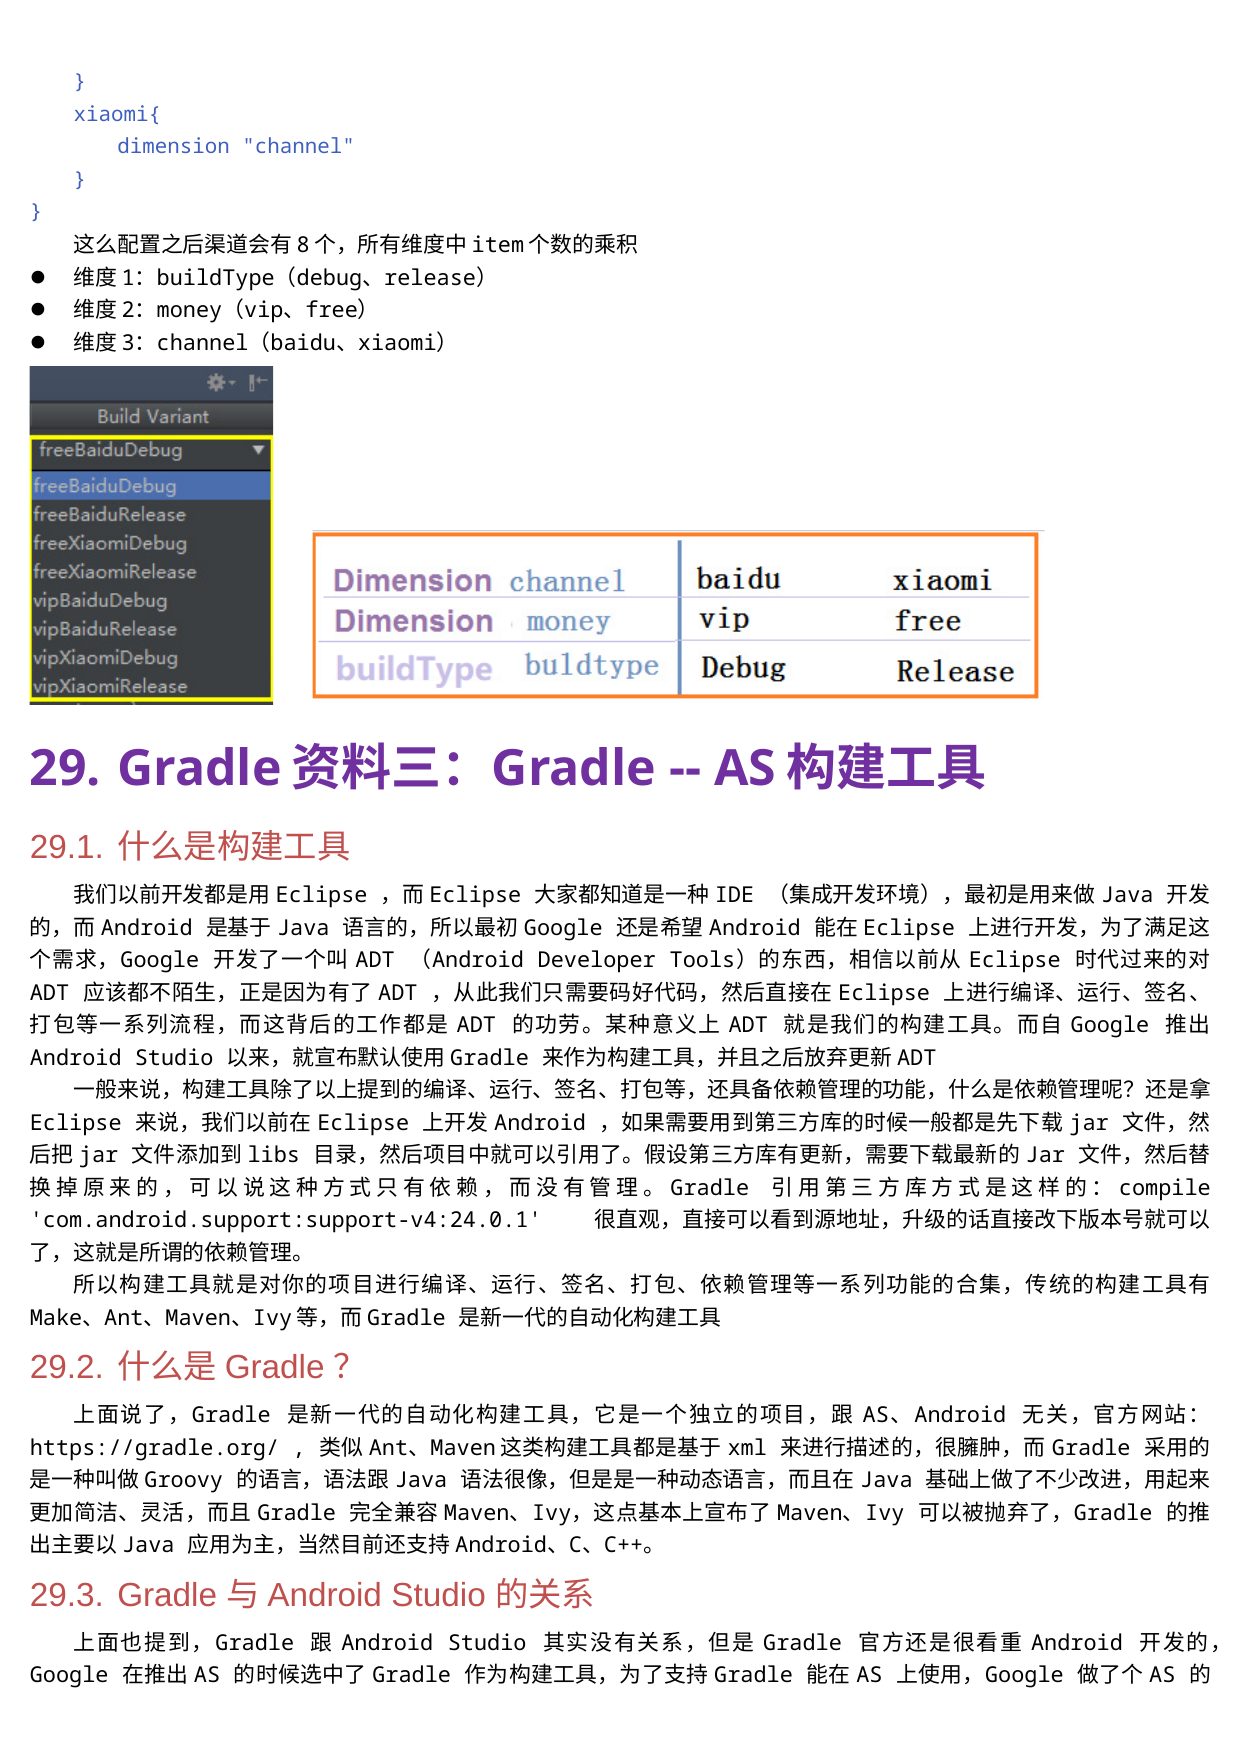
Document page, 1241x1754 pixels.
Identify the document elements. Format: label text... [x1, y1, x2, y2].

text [29, 1624, 1211, 1689]
picture [29, 366, 274, 705]
list 维度3：channel（baidu、xiaomi） [29, 324, 1211, 357]
text 一般来说，构建工具除了以上提到的编译、运行、签名、打包等，还具备依赖管理的功能，什么是依赖管理呢？还是拿 Eclipse 来说，我们以前在 Eclipse 上开发 Android ，如果需要用到第三方库的时候一般都是先下载 jar 文件，然后把 jar 文件添加到 libs 目录，然后项目中就可以引用了。假设第三方库有更新，需要下载最新的 Jar 文件，然后替换掉原来的，可以说这种方式只有依赖，而没有管理。Gradle 引用第三方库方式是这样的：compile 'com.android.support:support-v4:24.0.1' 很直观，直接可以看到源地址，升级的话直接改下版本号就可以了，这就是所谓的依赖管理。 [29, 1072, 1211, 1267]
text } [29, 162, 1211, 194]
list 维度1：buildType（debug、release） [29, 259, 1211, 292]
subtitle Gradle资料三：Gradle -- AS构建工具 [29, 714, 1211, 812]
text 我们以前开发都是用 Eclipse ，而 Eclipse 大家都知道是一种 IDE （集成开发环境），最初是用来做 Java 开发的，而 Android 是基于 Java 语言的，所以最初 Google 还是希望 Android 能在 Eclipse 上进行开发，为了满足这个需求，Google 开发了一个叫 ADT （Android Developer Tools）的东西，相信以前从 Eclipse 时代过来的对 ADT 应该都不陌生，正是因为有了 ADT ，从此我们只需要码好代码，然后直接在 Eclipse 上进行编译、运行、签名、打包等一系列流程，而这背后的工作都是 ADT 的功劳。某种意义上 ADT 就是我们的构建工具。而自 Google 推出 Android Studio 以来，就宣布默认使用 Gradle 来作为构建工具，并且之后放弃更新 ADT [29, 877, 1211, 1072]
text } [29, 194, 1211, 227]
text } [29, 64, 1211, 97]
text 这么配置之后渠道会有8个，所有维度中item个数的乘积 [29, 227, 1211, 259]
subtitle 什么是 Gradle ？ [29, 1332, 1211, 1397]
subtitle 什么是构建工具 [29, 812, 1211, 877]
text xiaomi{ [29, 97, 1211, 129]
picture [312, 530, 1045, 705]
text 上面说了，Gradle 是新一代的自动化构建工具，它是一个独立的项目，跟 AS、Android 无关，官方网站：https://gradle.org/ , 类似 Ant、Maven这类构建工具都是基于 xml 来进行描述的，很臃肿，而 Gradle 采用的是一种叫做 Groovy 的语言，语法跟 Java 语法很像，但是是一种动态语言，而且在 Java 基础上做了不少改进，用起来更加简洁、灵活，而且 Gradle 完全兼容 Maven、Ivy，这点基本上宣布了 Maven、Ivy 可以被抛弃了，Gradle 的推出主要以 Java 应用为主，当然目前还支持 Android、C、C++。 [29, 1397, 1211, 1559]
text 所以构建工具就是对你的项目进行编译、运行、签名、打包、依赖管理等一系列功能的合集，传统的构建工具有 Make、Ant、Maven、Ivy等，而 Gradle 是新一代的自动化构建工具 [29, 1267, 1211, 1332]
subtitle Gradle 与 Android Studio 的关系 [29, 1559, 1211, 1624]
text dimension "channel" [29, 129, 1211, 162]
list 维度2：money（vip、free） [29, 292, 1211, 324]
